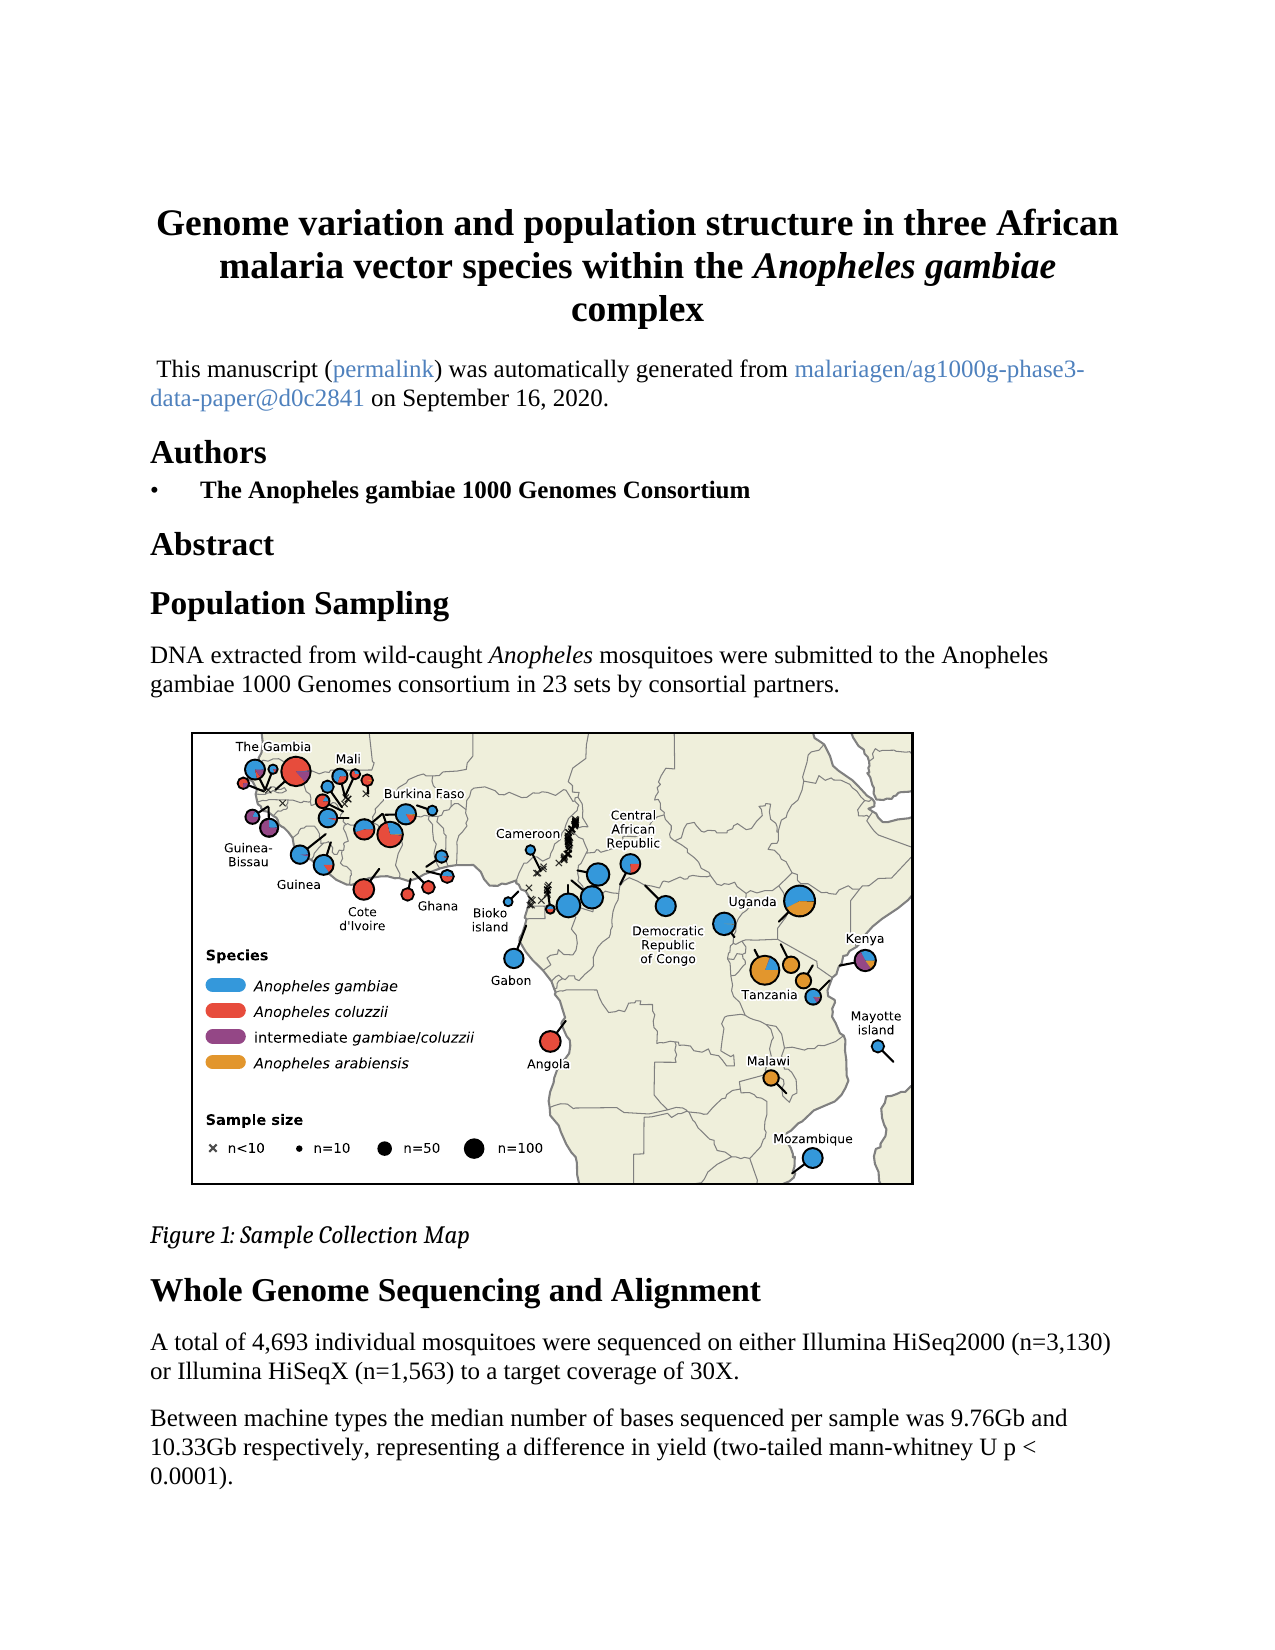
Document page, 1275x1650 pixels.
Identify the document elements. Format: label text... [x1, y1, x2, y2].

text A total of 4,693 individual mosquitoes were sequenced on either Illumina HiSeq2000 (n=3,130) or Illumina HiSeqX (n=1,563) to a target coverage of 30X. [150, 1327, 1125, 1385]
subtitle Whole Genome Sequencing and Alignment [150, 1270, 1125, 1308]
title Genome variation and population structure in three African malaria vector species within the Anopheles gambiae complex [150, 200, 1125, 329]
text Between machine types the median number of bases sequenced per sample was 9.76Gb and 10.33Gb respectively, representing a difference in yield (two-tailed mann-whitney U p < 0.0001). [150, 1403, 1125, 1490]
text This manuscript (permalink) was automatically generated from malariagen/ag1000g-phase3-data-paper@d0c2841 on September 16, 2020. [150, 354, 1125, 412]
text Figure 1: Sample Collection Map [150, 1221, 1125, 1249]
subtitle Abstract [150, 524, 1125, 563]
subtitle Population Sampling [150, 583, 1125, 622]
text DNA extracted from wild-caught Anopheles mosquitoes were submitted to the Anopheles gambiae 1000 Genomes consortium in 23 sets by consortial partners. [150, 641, 1125, 698]
list The Anopheles gambiae 1000 Genomes Consortium [150, 475, 1125, 503]
subtitle Authors [150, 433, 1125, 471]
